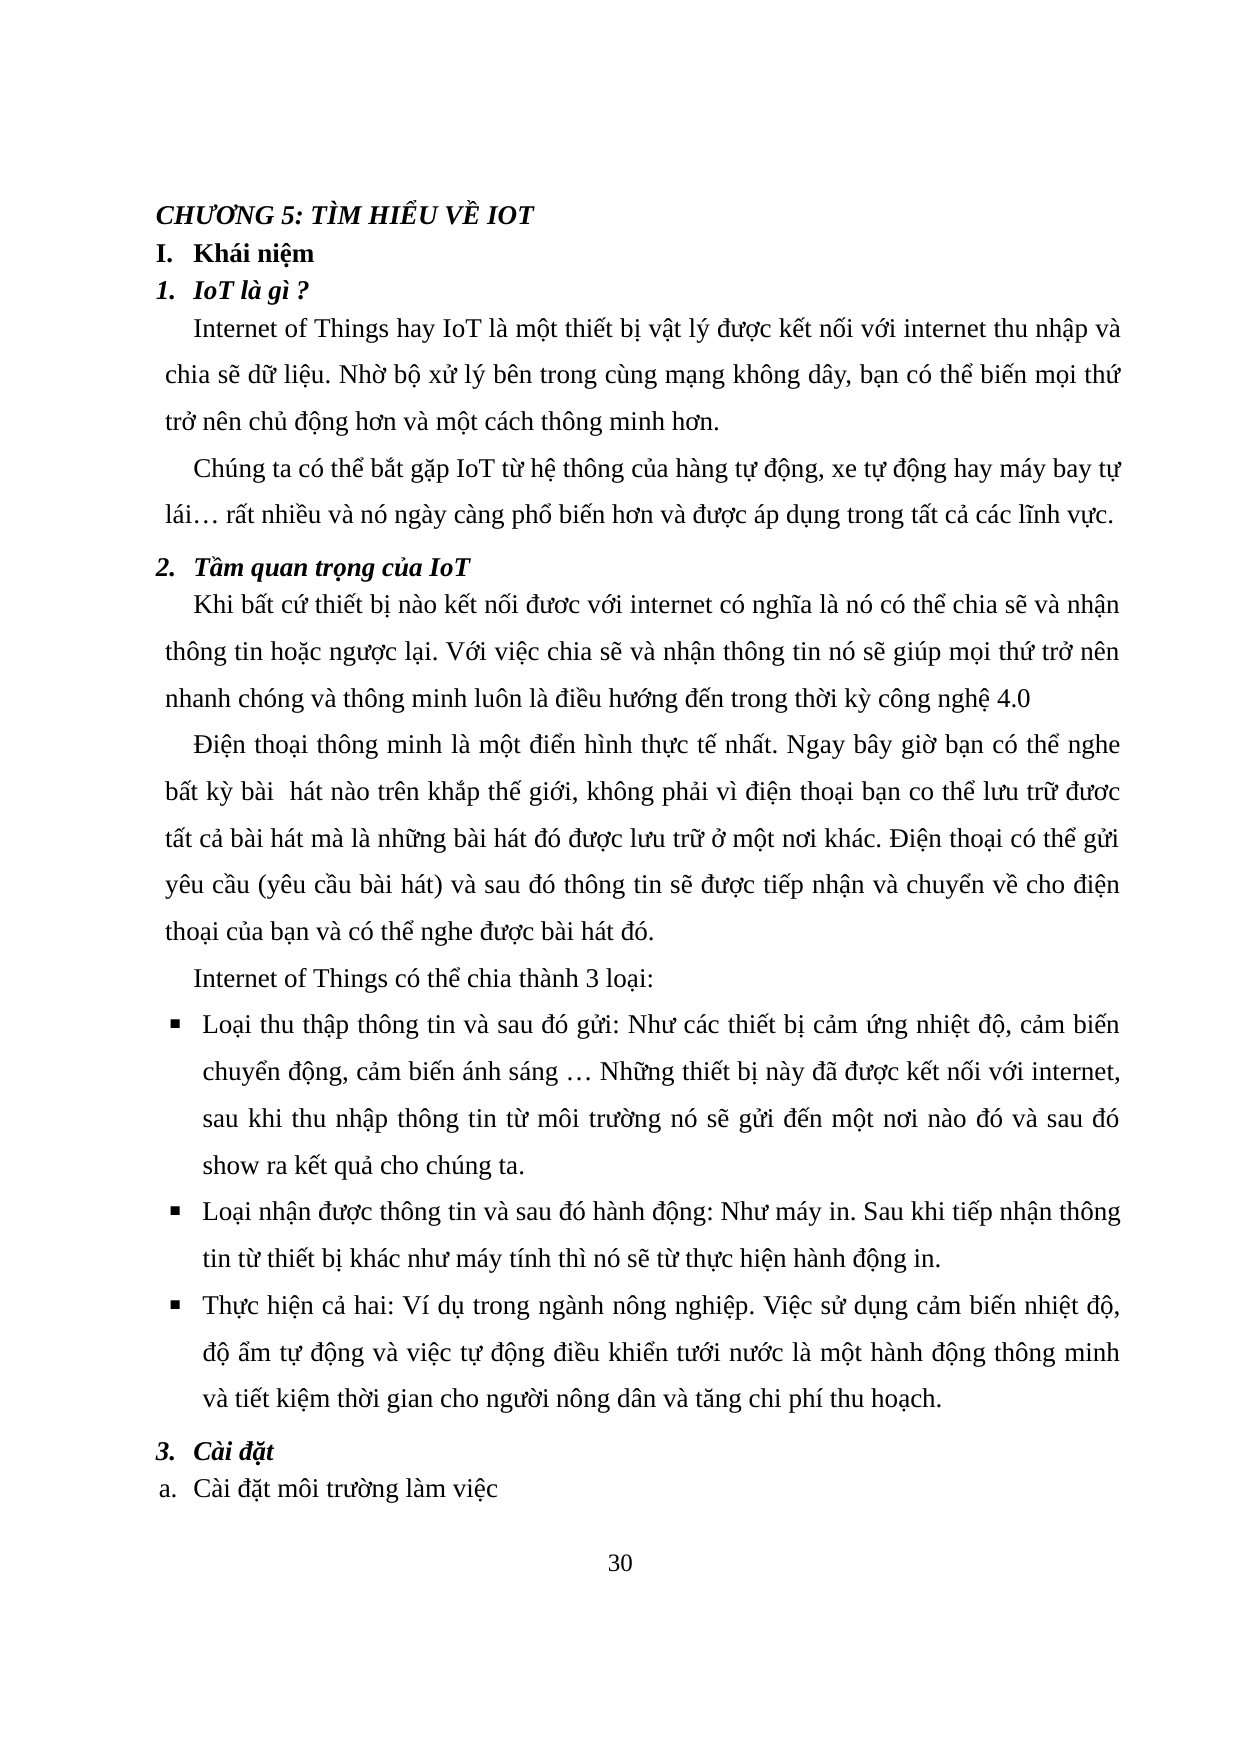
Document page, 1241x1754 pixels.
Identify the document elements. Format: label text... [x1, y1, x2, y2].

text Chúng ta có thể bắt gặp IoT từ hệ thông của hàng tự động, xe tự động hay máy bay tự lái… rất nhiều và nó ngày càng phổ biến hơn và được áp dụng trong tất cả các lĩnh vực. [165, 452, 1122, 529]
text Internet of Things có thể chia thành 3 loại: [165, 962, 1122, 993]
list Loại nhận được thông tin và sau đó hành động: Như máy in. Sau khi tiếp nhận thông tin từ thiết bị khác như máy tính thì nó sẽ từ thực hiện hành động in. [165, 1195, 1122, 1273]
subtitle 3. Cài đặt [156, 1435, 1122, 1466]
text a. Cài đặt môi trường làm việc [118, 1473, 1122, 1504]
list Thực hiện cả hai: Ví dụ trong ngành nông nghiệp. Việc sử dụng cảm biến nhiệt độ, độ ẩm tự động và việc tự động điều khiển tưới nước là một hành động thông minh và tiết kiệm thời gian cho người nông dân và tăng chi phí thu hoạch. [165, 1289, 1122, 1413]
subtitle 1. IoT là gì ? [156, 274, 1122, 305]
text Khi bất cứ thiết bị nào kết nối đươc với internet có nghĩa là nó có thể chia sẽ và nhận thông tin hoặc ngược lại. Với việc chia sẽ và nhận thông tin nó sẽ giúp mọi thứ trở nên nhanh chóng và thông minh luôn là điều hướng đến trong thời kỳ công nghệ 4.0 [165, 589, 1122, 713]
subtitle CHƯƠNG 5: TÌM HIỂU VỀ IOT [156, 199, 1122, 231]
subtitle 2. Tầm quan trọng của IoT [156, 551, 1122, 582]
text Điện thoại thông minh là một điển hình thực tế nhất. Ngay bây giờ bạn có thể nghe bất kỳ bài hát nào trên khắp thế giới, không phải vì điện thoại bạn co thể lưu trữ đươc tất cả bài hát mà là những bài hát đó được lưu trữ ở một nơi khác. Điện thoại có thể gửi yêu cầu (yêu cầu bài hát) và sau đó thông tin sẽ được tiếp nhận và chuyển về cho điện thoại của bạn và có thể nghe được bài hát đó. [165, 729, 1122, 946]
subtitle I. Khái niệm [156, 237, 1122, 268]
text Internet of Things hay IoT là một thiết bị vật lý được kết nối với internet thu nhập và chia sẽ dữ liệu. Nhờ bộ xử lý bên trong cùng mạng không dây, bạn có thể biến mọi thứ trở nên chủ động hơn và một cách thông minh hơn. [165, 312, 1122, 436]
list Loại thu thập thông tin và sau đó gửi: Như các thiết bị cảm ứng nhiệt độ, cảm biến chuyển động, cảm biến ánh sáng … Những thiết bị này đã được kết nối với internet, sau khi thu nhập thông tin từ môi trường nó sẽ gửi đến một nơi nào đó và sau đó show ra kết quả cho chúng ta. [165, 1009, 1122, 1180]
